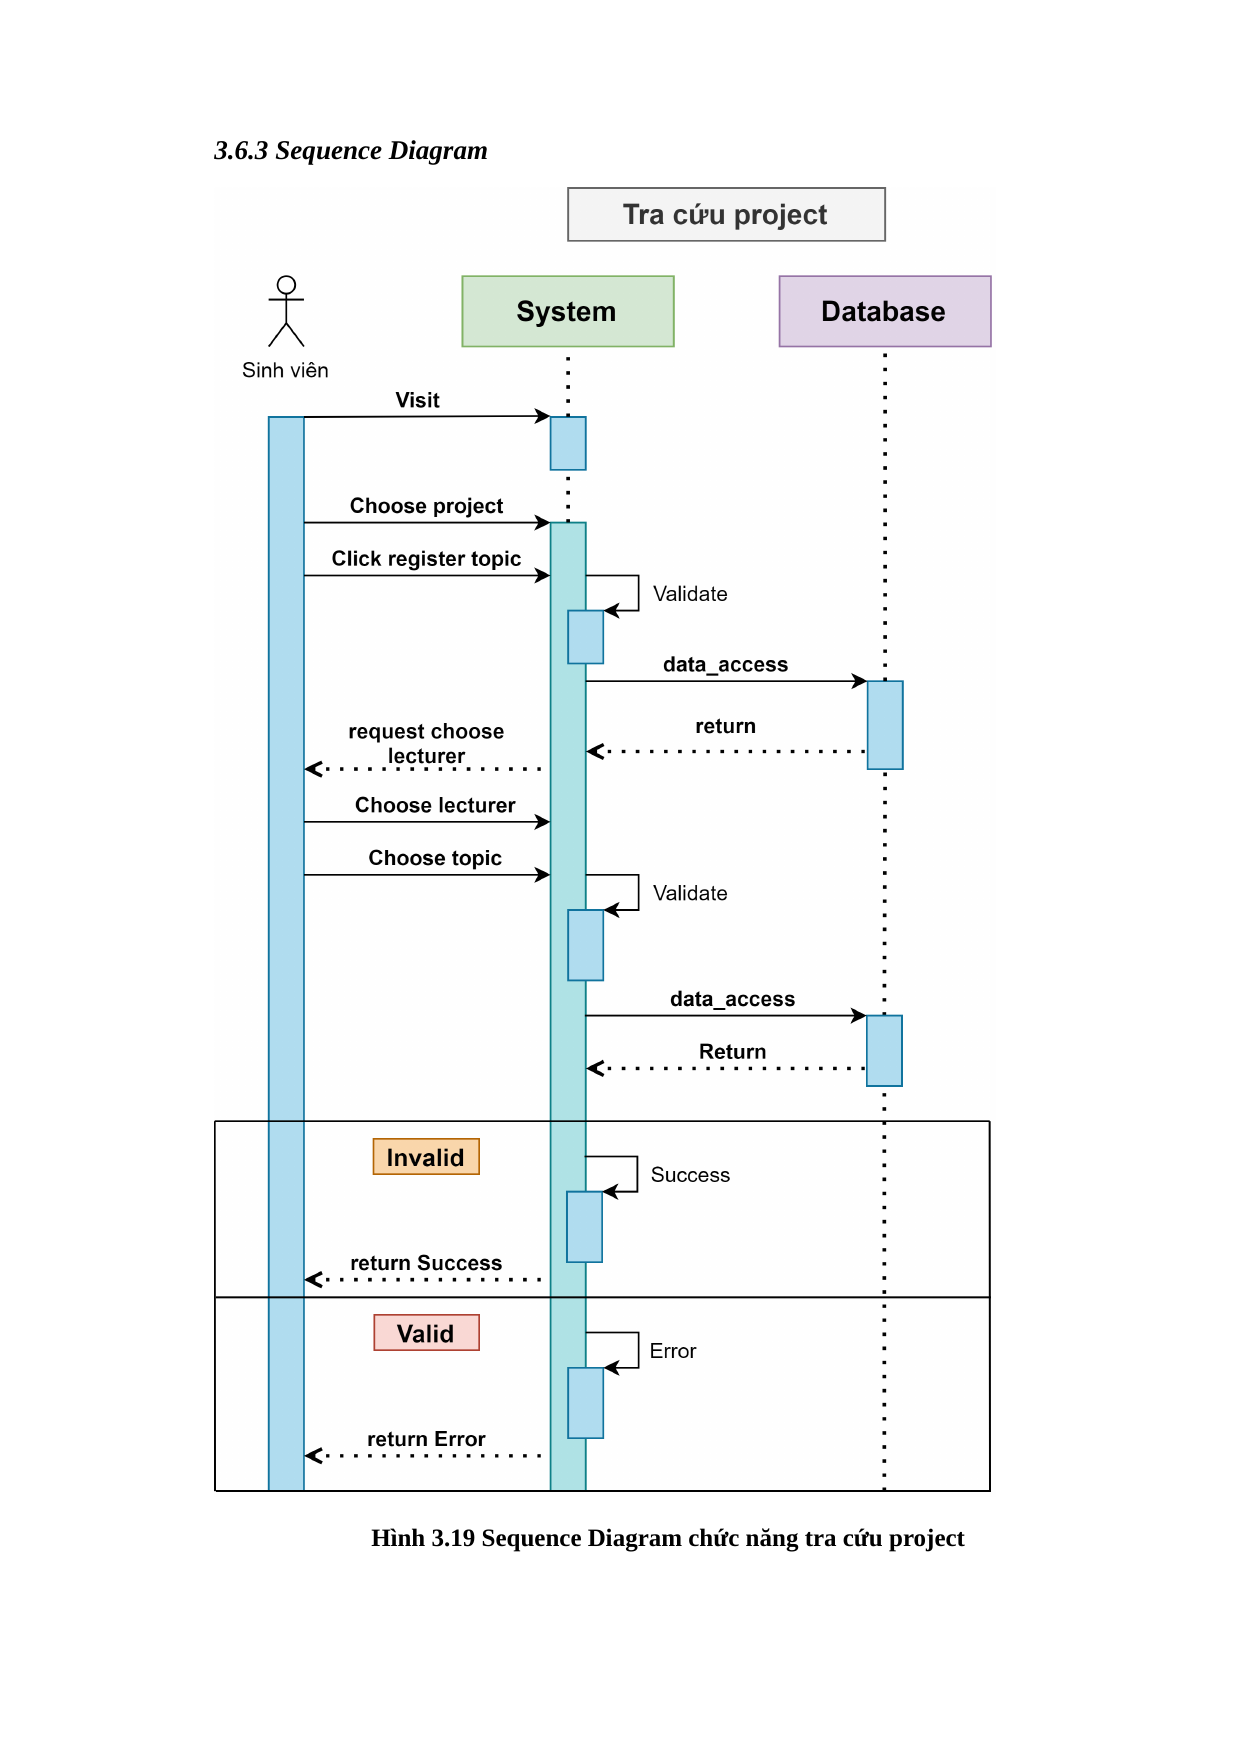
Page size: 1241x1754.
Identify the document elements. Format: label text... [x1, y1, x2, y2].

picture [214, 187, 996, 1497]
subtitle Sequence Diagram [177, 131, 1122, 169]
